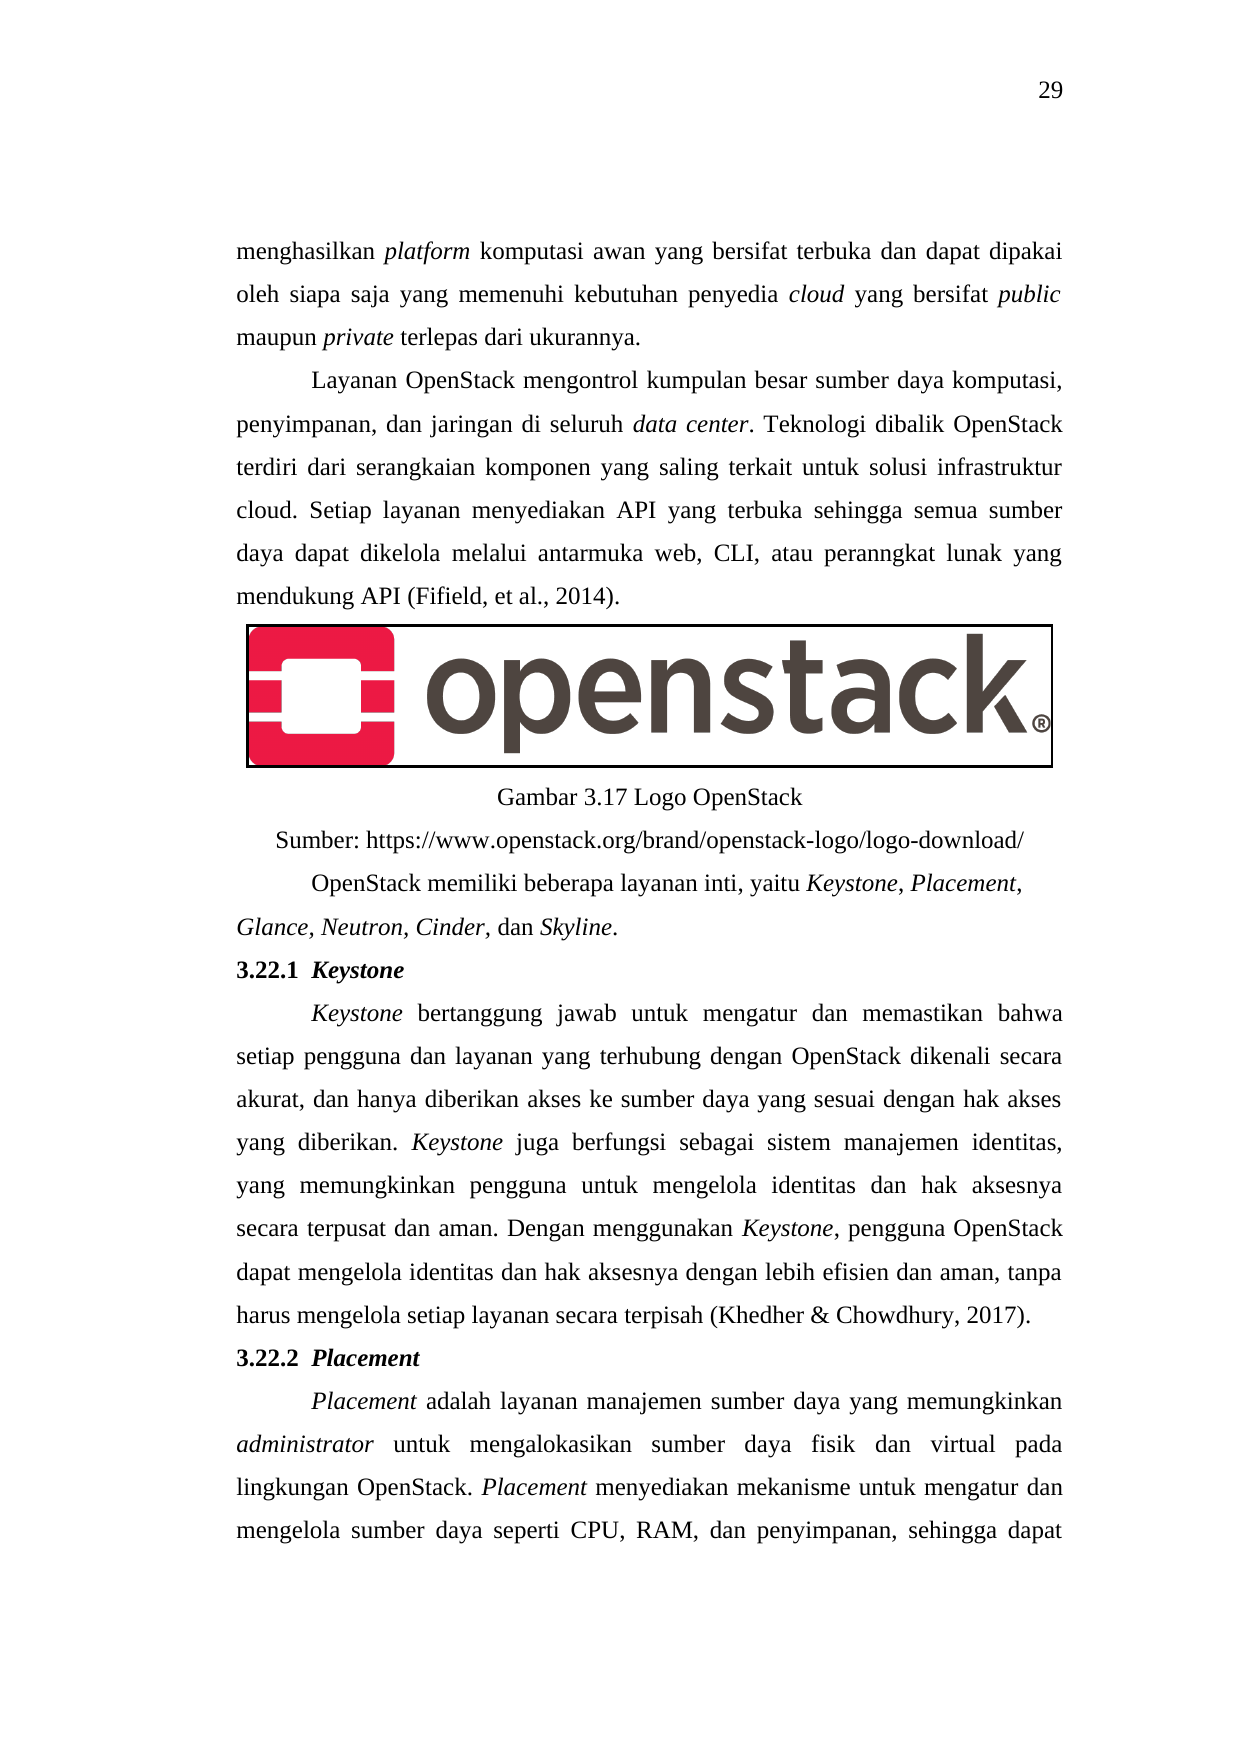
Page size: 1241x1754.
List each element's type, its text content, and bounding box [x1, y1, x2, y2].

subtitle Keystone [236, 955, 1063, 983]
text Sumber: https://www.openstack.org/brand/openstack-logo/logo-download/ [236, 825, 1063, 854]
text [236, 236, 1063, 351]
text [236, 1386, 1063, 1544]
text Layanan OpenStack mengontrol kumpulan besar sumber daya komputasi, penyimpanan, dan jaringan di seluruh data center. Teknologi dibalik OpenStack terdiri dari serangkaian komponen yang saling terkait untuk solusi infrastruktur cloud. Setiap layanan menyediakan API yang terbuka sehingga semua sumber daya dapat dikelola melalui antarmuka web, CLI, atau peranngkat lunak yang mendukung API . [236, 366, 1063, 610]
text OpenStack memiliki beberapa layanan inti, yaitu Keystone, Placement, Glance, Neutron, Cinder, dan Skyline. [236, 868, 1063, 940]
text Keystone bertanggung jawab untuk mengatur dan memastikan bahwa setiap pengguna dan layanan yang terhubung dengan OpenStack dikenali secara akurat, dan hanya diberikan akses ke sumber daya yang sesuai dengan hak akses yang diberikan. Keystone juga berfungsi sebagai sistem manajemen identitas, yang memungkinkan pengguna untuk mengelola identitas dan hak aksesnya secara terpusat dan aman. Dengan menggunakan Keystone, pengguna OpenStack dapat mengelola identitas dan hak aksesnya dengan lebih efisien dan aman, tanpa harus mengelola setiap layanan secara terpisah . [236, 998, 1063, 1328]
picture [249, 627, 1051, 765]
subtitle Placement [236, 1343, 1063, 1372]
